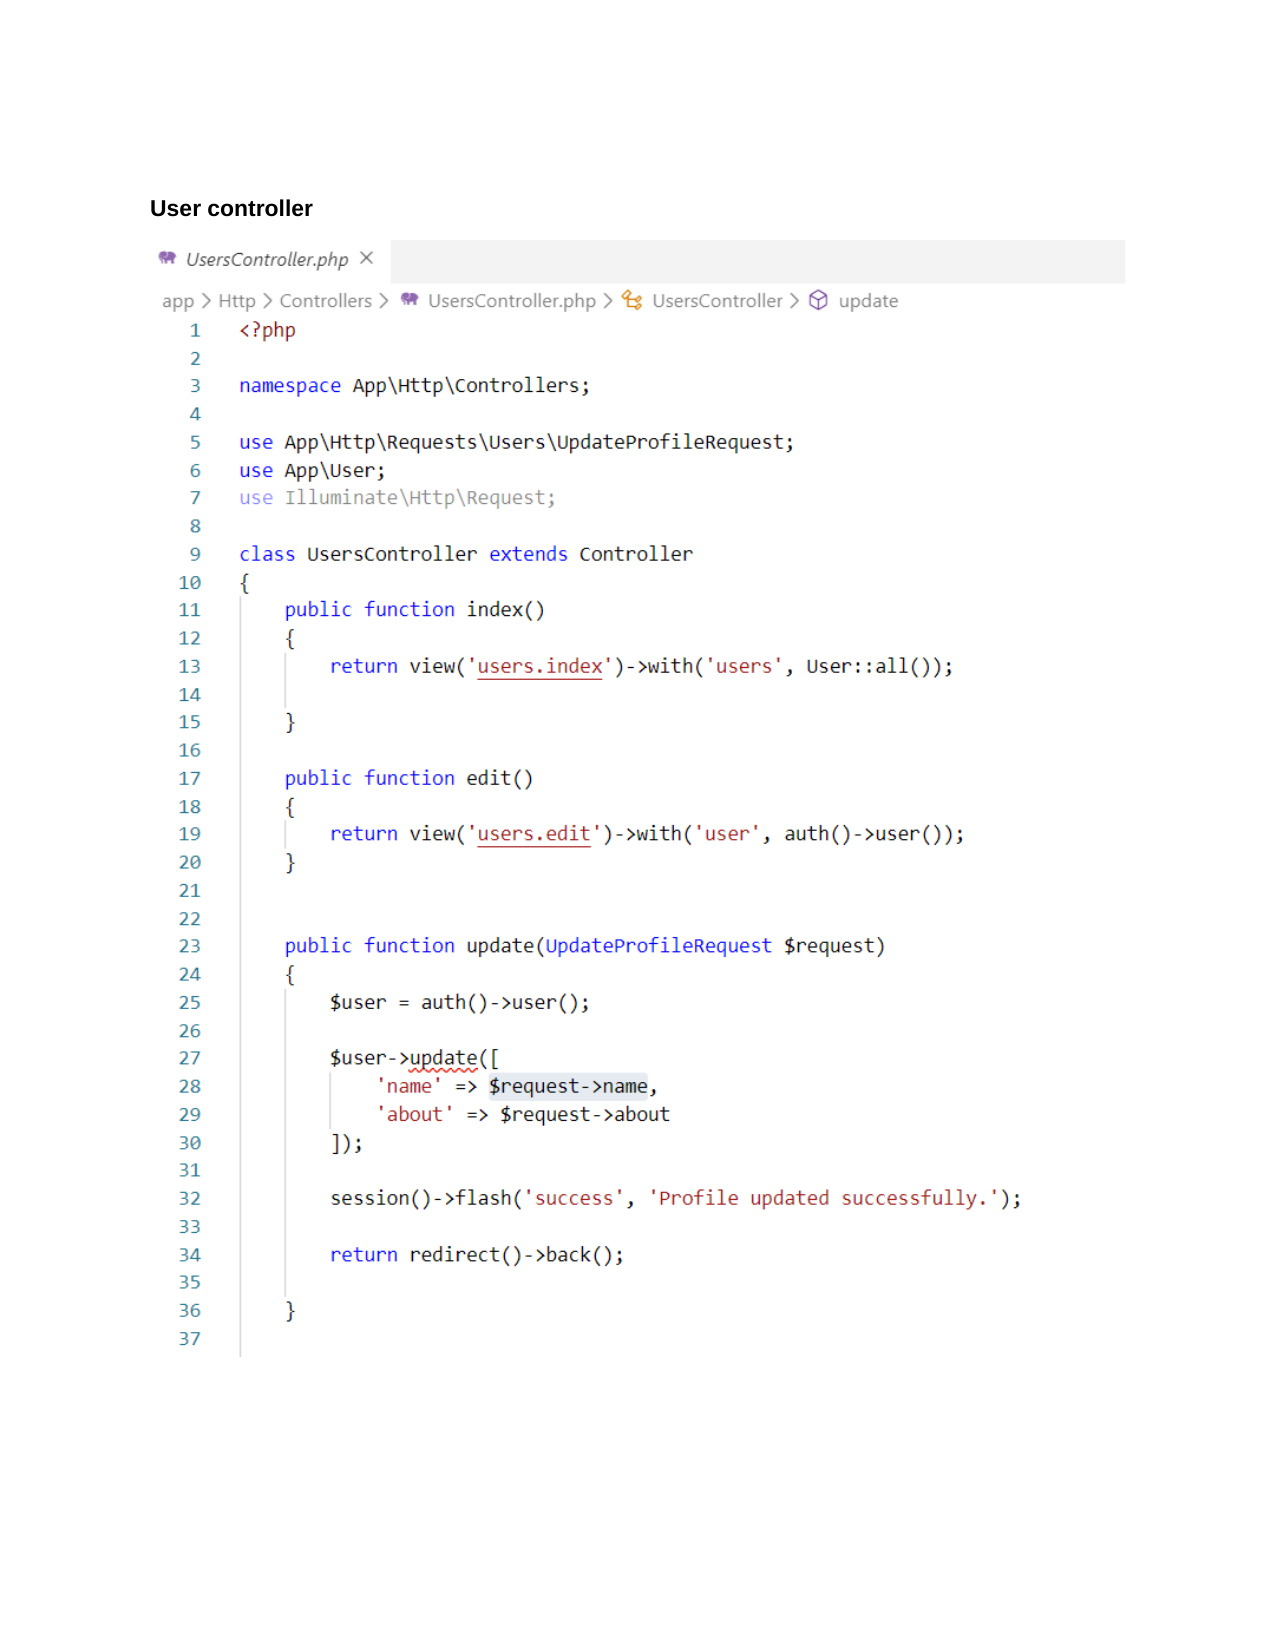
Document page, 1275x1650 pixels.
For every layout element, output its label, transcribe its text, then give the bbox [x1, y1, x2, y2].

text User controller [150, 195, 1125, 221]
picture [150, 240, 1125, 1357]
